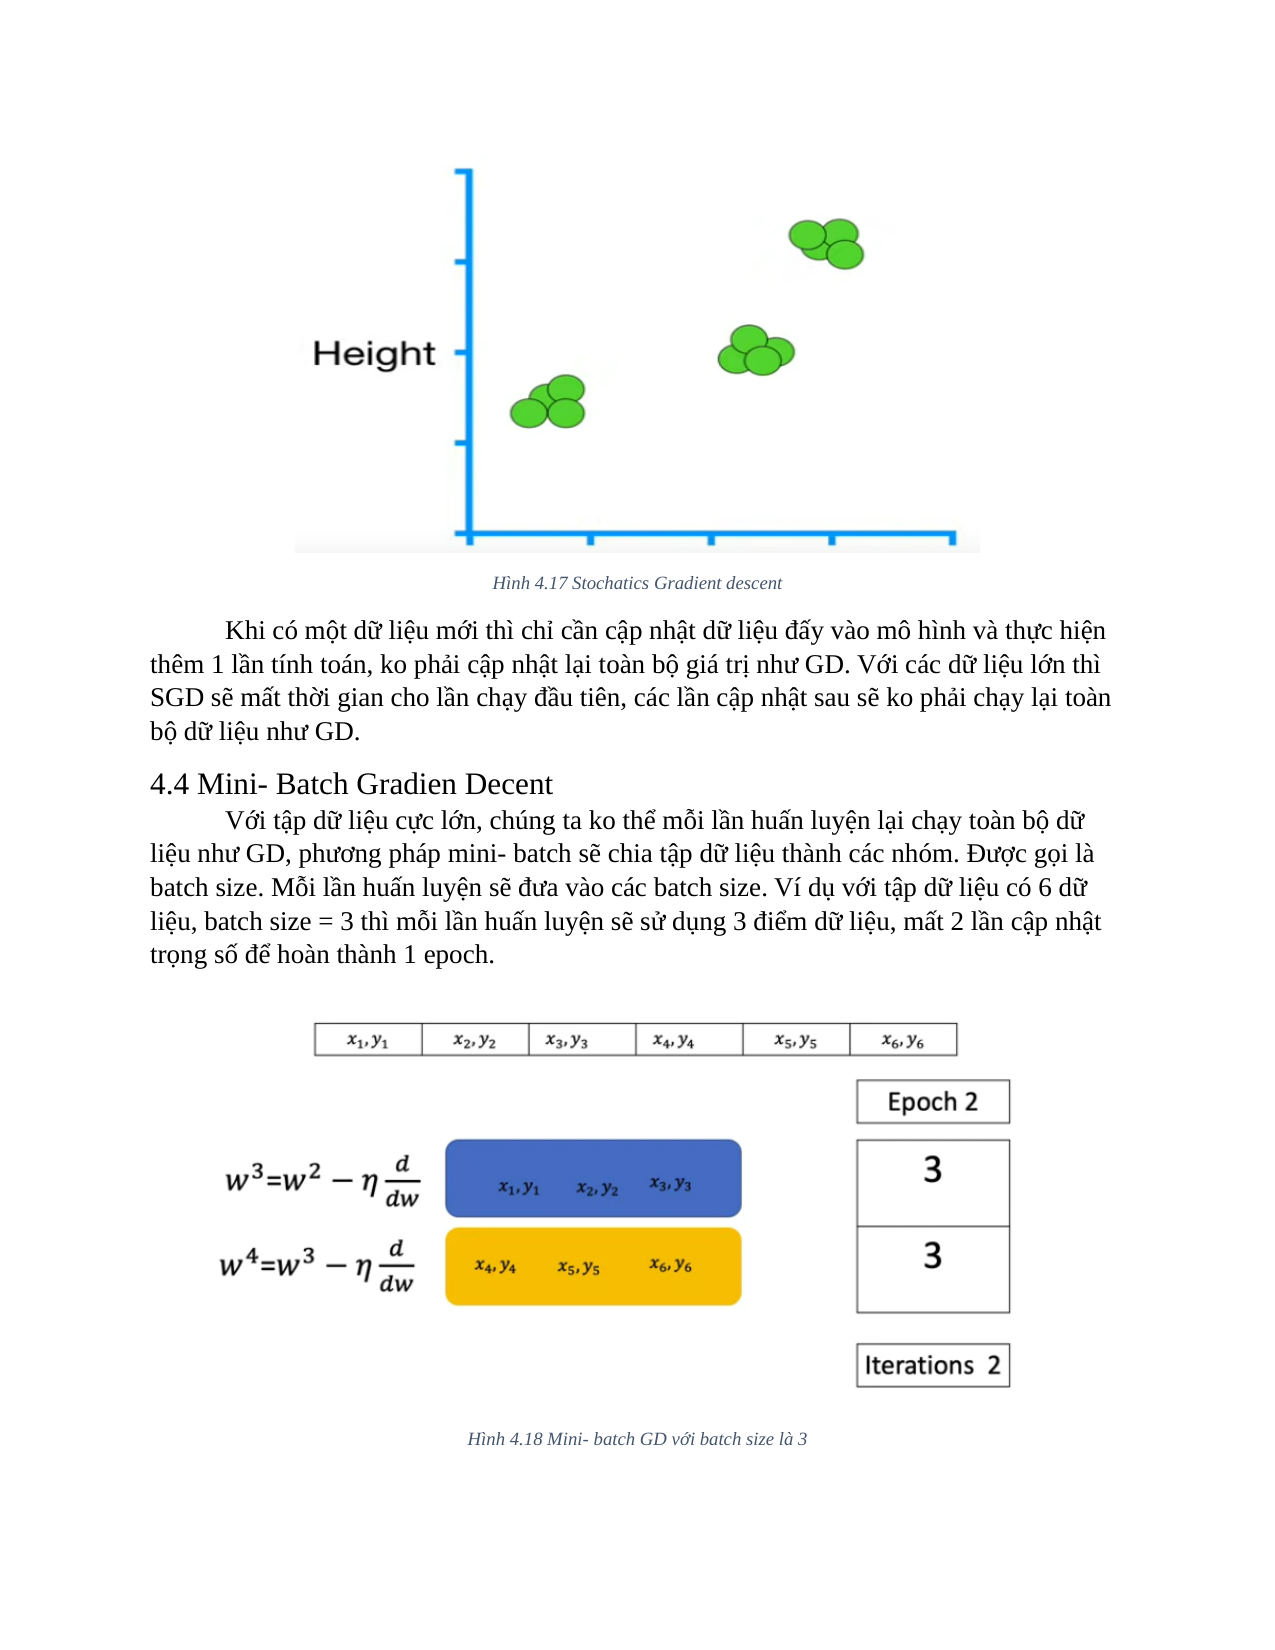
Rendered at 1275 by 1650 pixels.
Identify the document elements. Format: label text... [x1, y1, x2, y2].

subtitle 4.4 Mini- Batch Gradien Decent [150, 765, 1125, 801]
picture [215, 988, 1060, 1409]
text Khi có một dữ liệu mới thì chỉ cần cập nhật dữ liệu đấy vào mô hình và thực hiện thêm 1 lần tính toán, ko phải cập nhật lại toàn bộ giá trị như GD. Với các dữ liệu lớn thì SGD sẽ mất thời gian cho lần chạy đầu tiên, các lần cập nhật sau sẽ ko phải chạy lại toàn bộ dữ liệu như GD. [150, 614, 1125, 746]
picture [294, 150, 981, 553]
text Hình 4.17 Stochatics Gradient descent [150, 572, 1125, 594]
text Hình 4.18 Mini- batch GD với batch size là 3 [150, 1428, 1125, 1449]
text Với tập dữ liệu cực lớn, chúng ta ko thể mỗi lần huấn luyện lại chạy toàn bộ dữ liệu như GD, phương pháp mini- batch sẽ chia tập dữ liệu thành các nhóm. Được gọi là batch size. Mỗi lần huấn luyện sẽ đưa vào các batch size. Ví dụ với tập dữ liệu có 6 dữ liệu, batch size = 3 thì mỗi lần huấn luyện sẽ sử dụng 3 điểm dữ liệu, mất 2 lần cập nhật trọng số để hoàn thành 1 epoch. [150, 804, 1125, 969]
